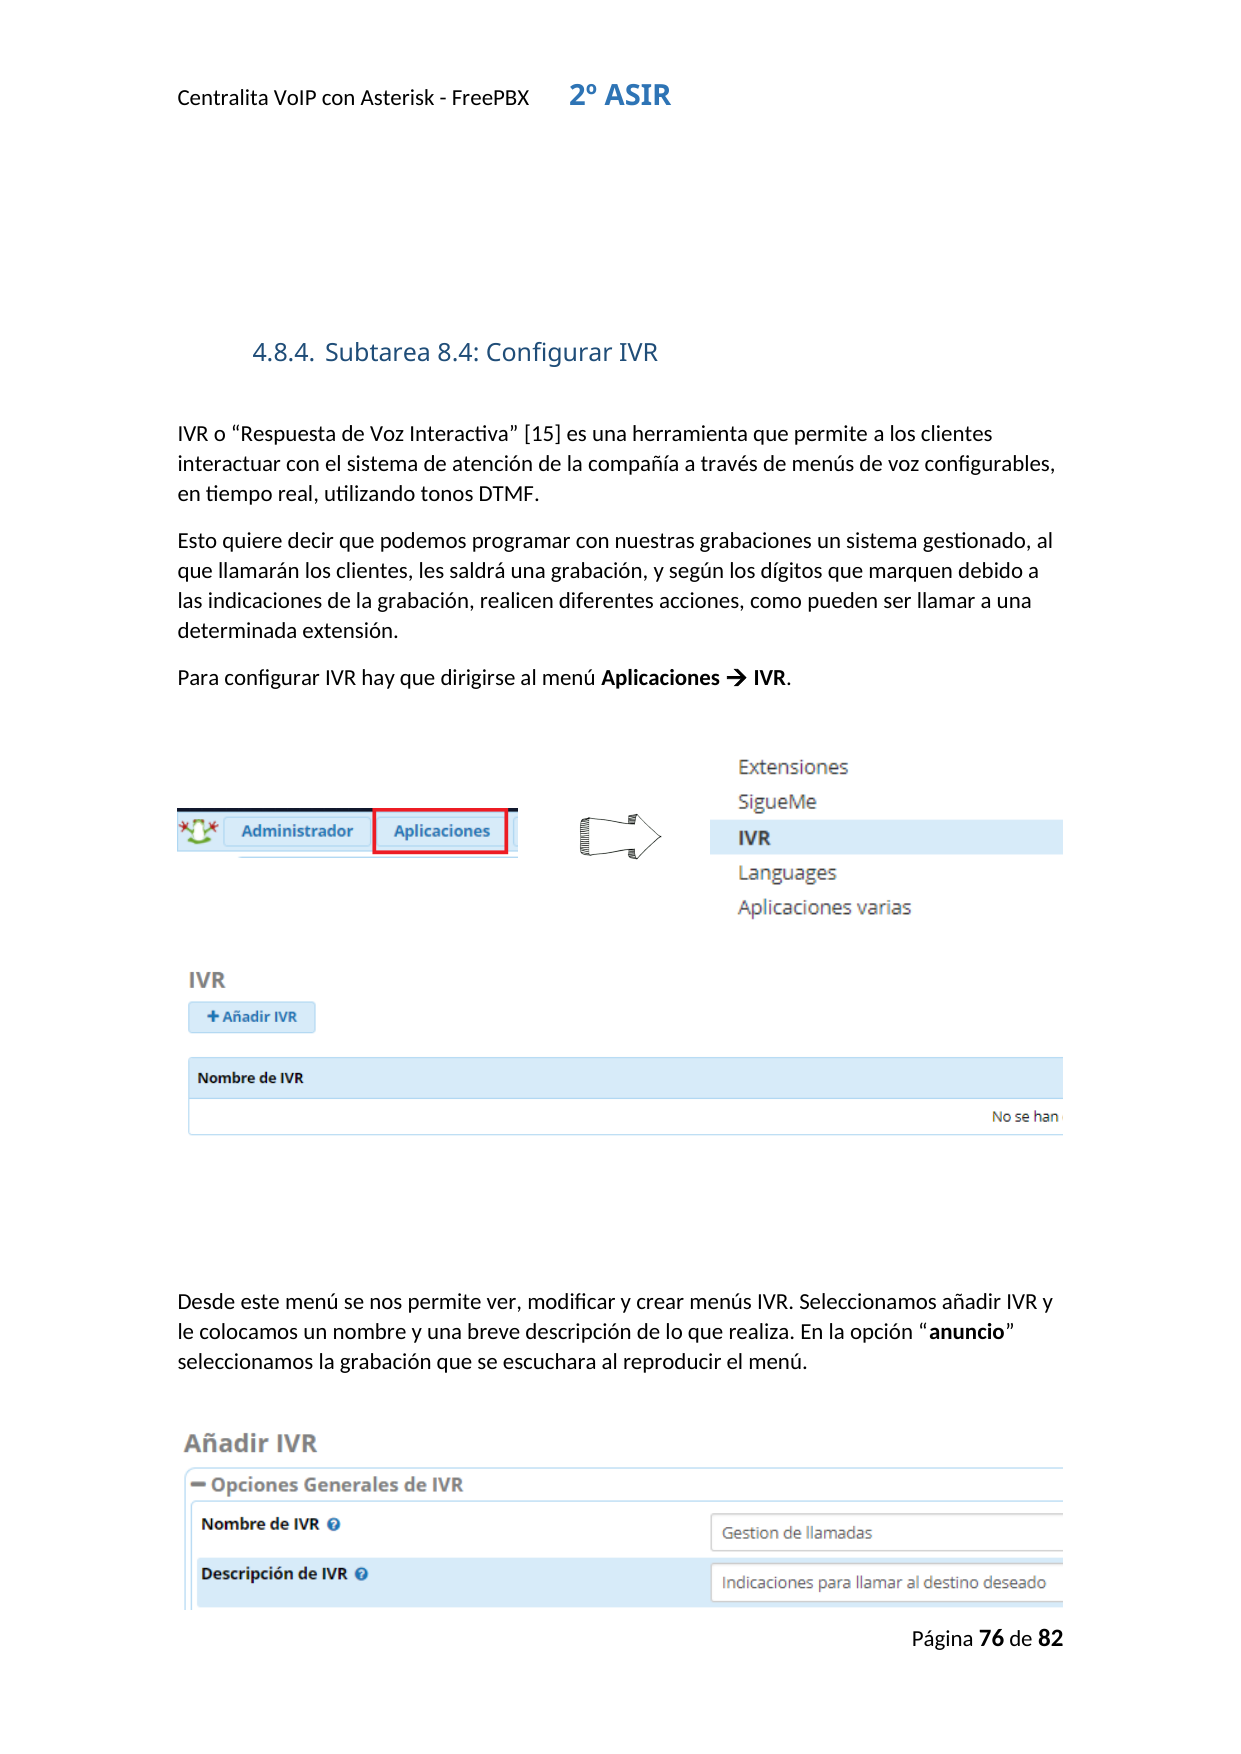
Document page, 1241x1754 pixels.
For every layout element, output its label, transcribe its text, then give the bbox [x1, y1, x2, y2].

subtitle Subtarea 8.4: Configurar IVR [252, 335, 1063, 369]
text Para configurar IVR hay que dirigirse al menú Aplicaciones IVR. [177, 663, 1063, 692]
picture [177, 1423, 1063, 1610]
picture [710, 757, 1063, 932]
picture [177, 963, 1063, 1175]
text Esto quiere decir que podemos programar con nuestras grabaciones un sistema gestionado, al que llamarán los clientes, les saldrá una grabación, y según los dígitos que marquen debido a las indicaciones de la grabación, realicen diferentes acciones, como pueden ser llamar a una determinada extensión. [177, 526, 1063, 645]
picture [177, 808, 518, 858]
text Desde este menú se nos permite ver, modificar y crear menús IVR. Seleccionamos añadir IVR y le colocamos un nombre y una breve descripción de lo que realiza. En la opción “anuncio” seleccionamos la grabación que se escuchara al reproducir el menú. [177, 1287, 1063, 1375]
picture [579, 795, 663, 879]
text IVR o “Respuesta de Voz Interactiva” es una herramienta que permite a los clientes interactuar con el sistema de atención de la compañía a través de menús de voz configurables, en tiempo real, utilizando tonos DTMF. [177, 419, 1063, 507]
